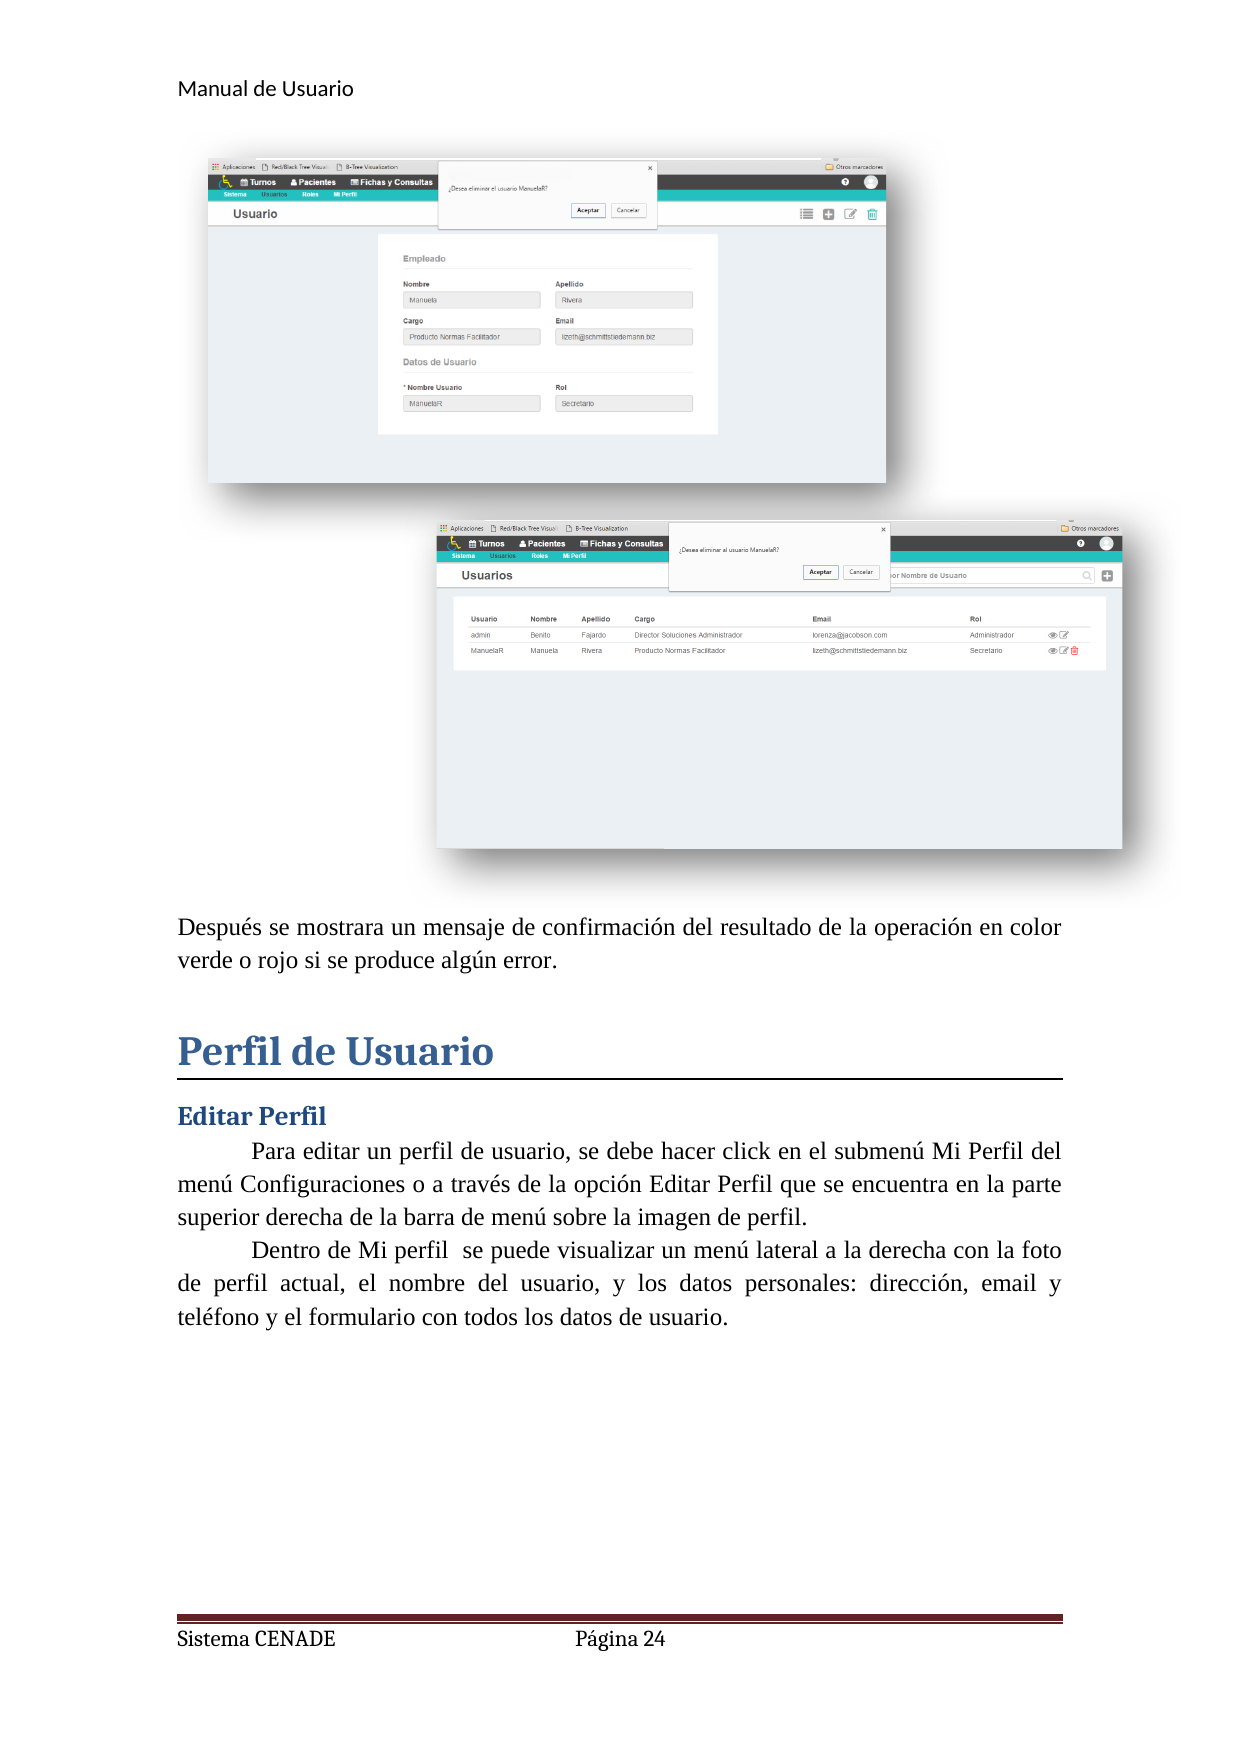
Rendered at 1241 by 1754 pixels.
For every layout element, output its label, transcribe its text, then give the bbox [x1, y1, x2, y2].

subtitle Editar Perfil [177, 1101, 1063, 1132]
picture [208, 158, 887, 483]
subtitle Perfil de Usuario [177, 1028, 1063, 1078]
picture [436, 520, 1123, 849]
text Dentro de Mi perfil se puede visualizar un menú lateral a la derecha con la foto de perfil actual, el nombre del usuario, y los datos personales: dirección, email y teléfono y el formulario con todos los datos de usuario. [177, 1236, 1063, 1330]
text Para editar un perfil de usuario, se debe hacer click en el submenú Mi Perfil del menú Configuraciones o a través de la opción Editar Perfil que se encuentra en la parte superior derecha de la barra de menú sobre la imagen de perfil. [177, 1136, 1063, 1231]
